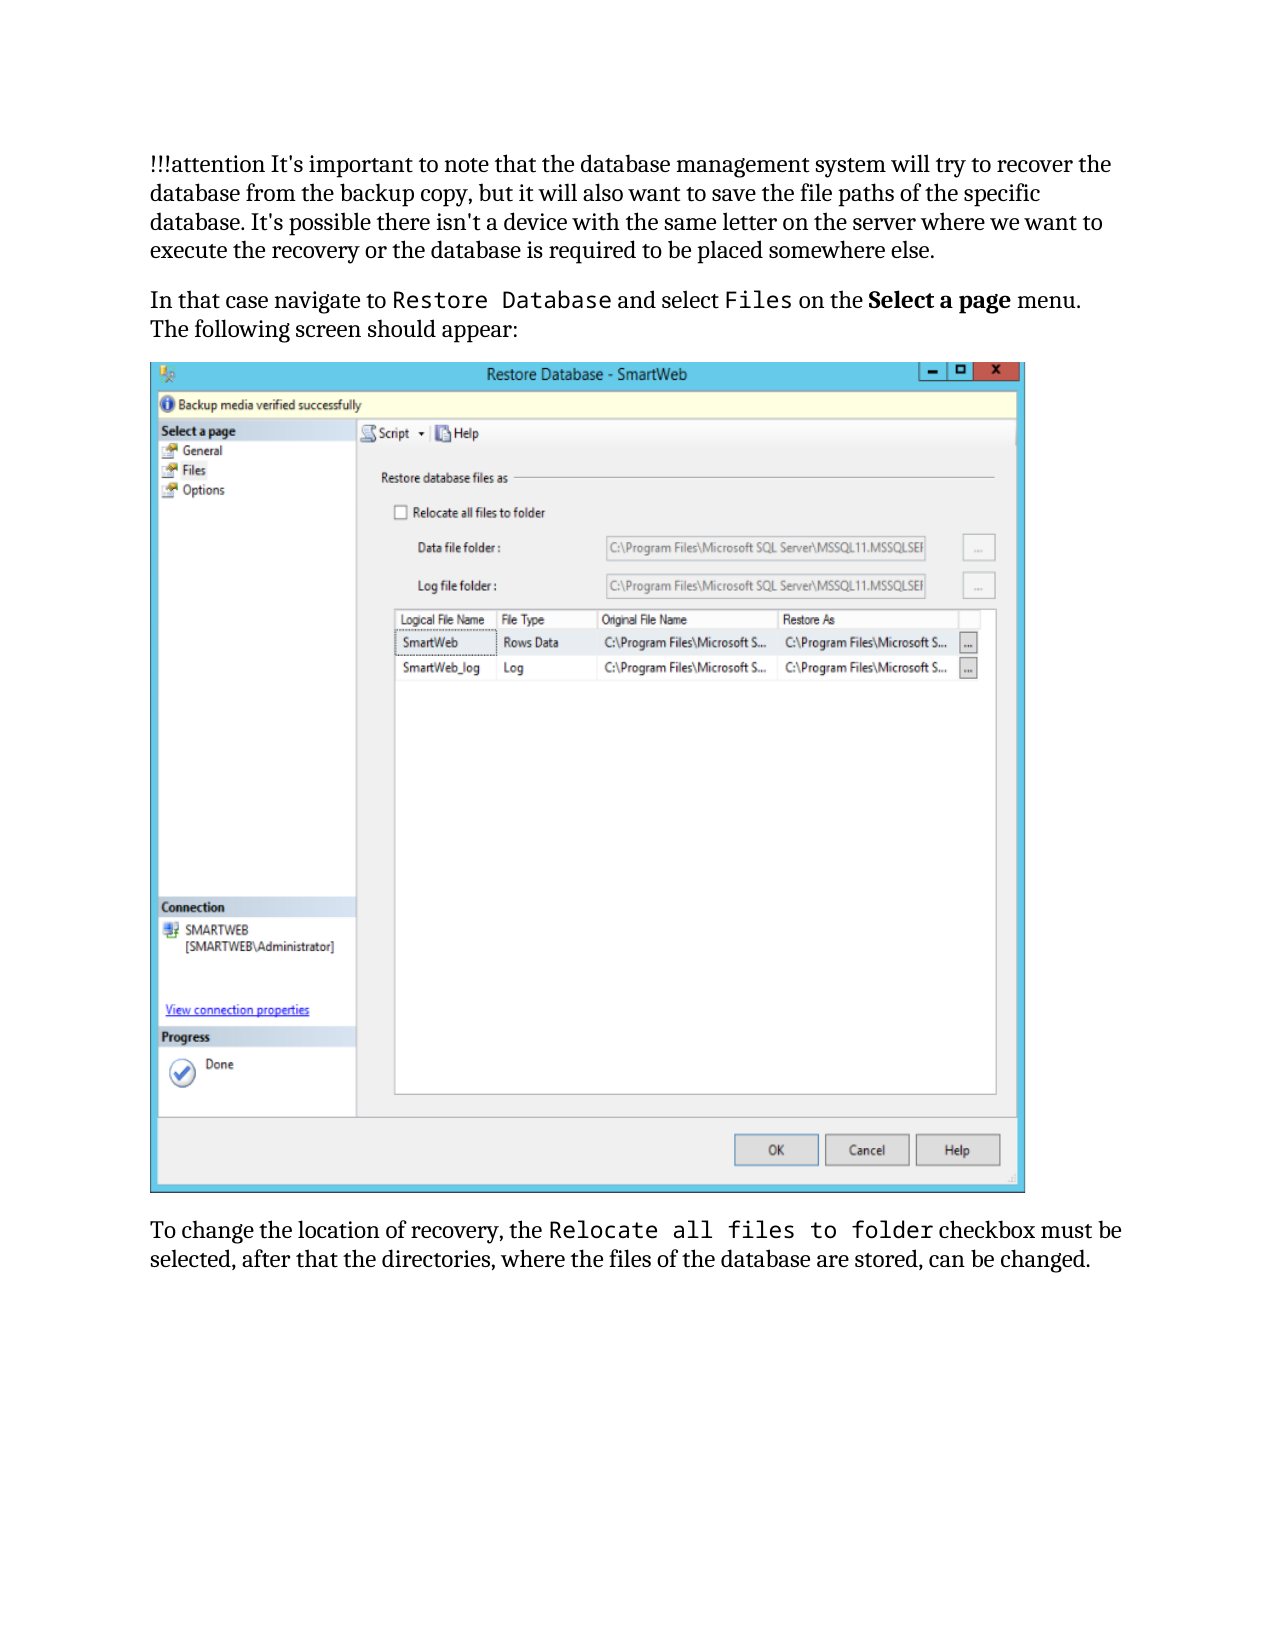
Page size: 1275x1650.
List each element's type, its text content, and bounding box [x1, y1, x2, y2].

text To change the location of recovery, the Relocate all files to folder checkbox must be selected, after that the directories, where the files of the database are stored, can be changed. [150, 1213, 1125, 1273]
text !!!attention It's important to note that the database management system will try to recover the database from the backup copy, but it will also want to save the file paths of the specific database. It's possible there isn't a device with the same letter on the server where we want to execute the recovery or the database is required to be placed somewhere else. [150, 150, 1125, 265]
picture [150, 362, 1025, 1193]
text In that case navigate to Restore Database and select Files on the Select a page menu. The following screen should appear: [150, 284, 1125, 344]
